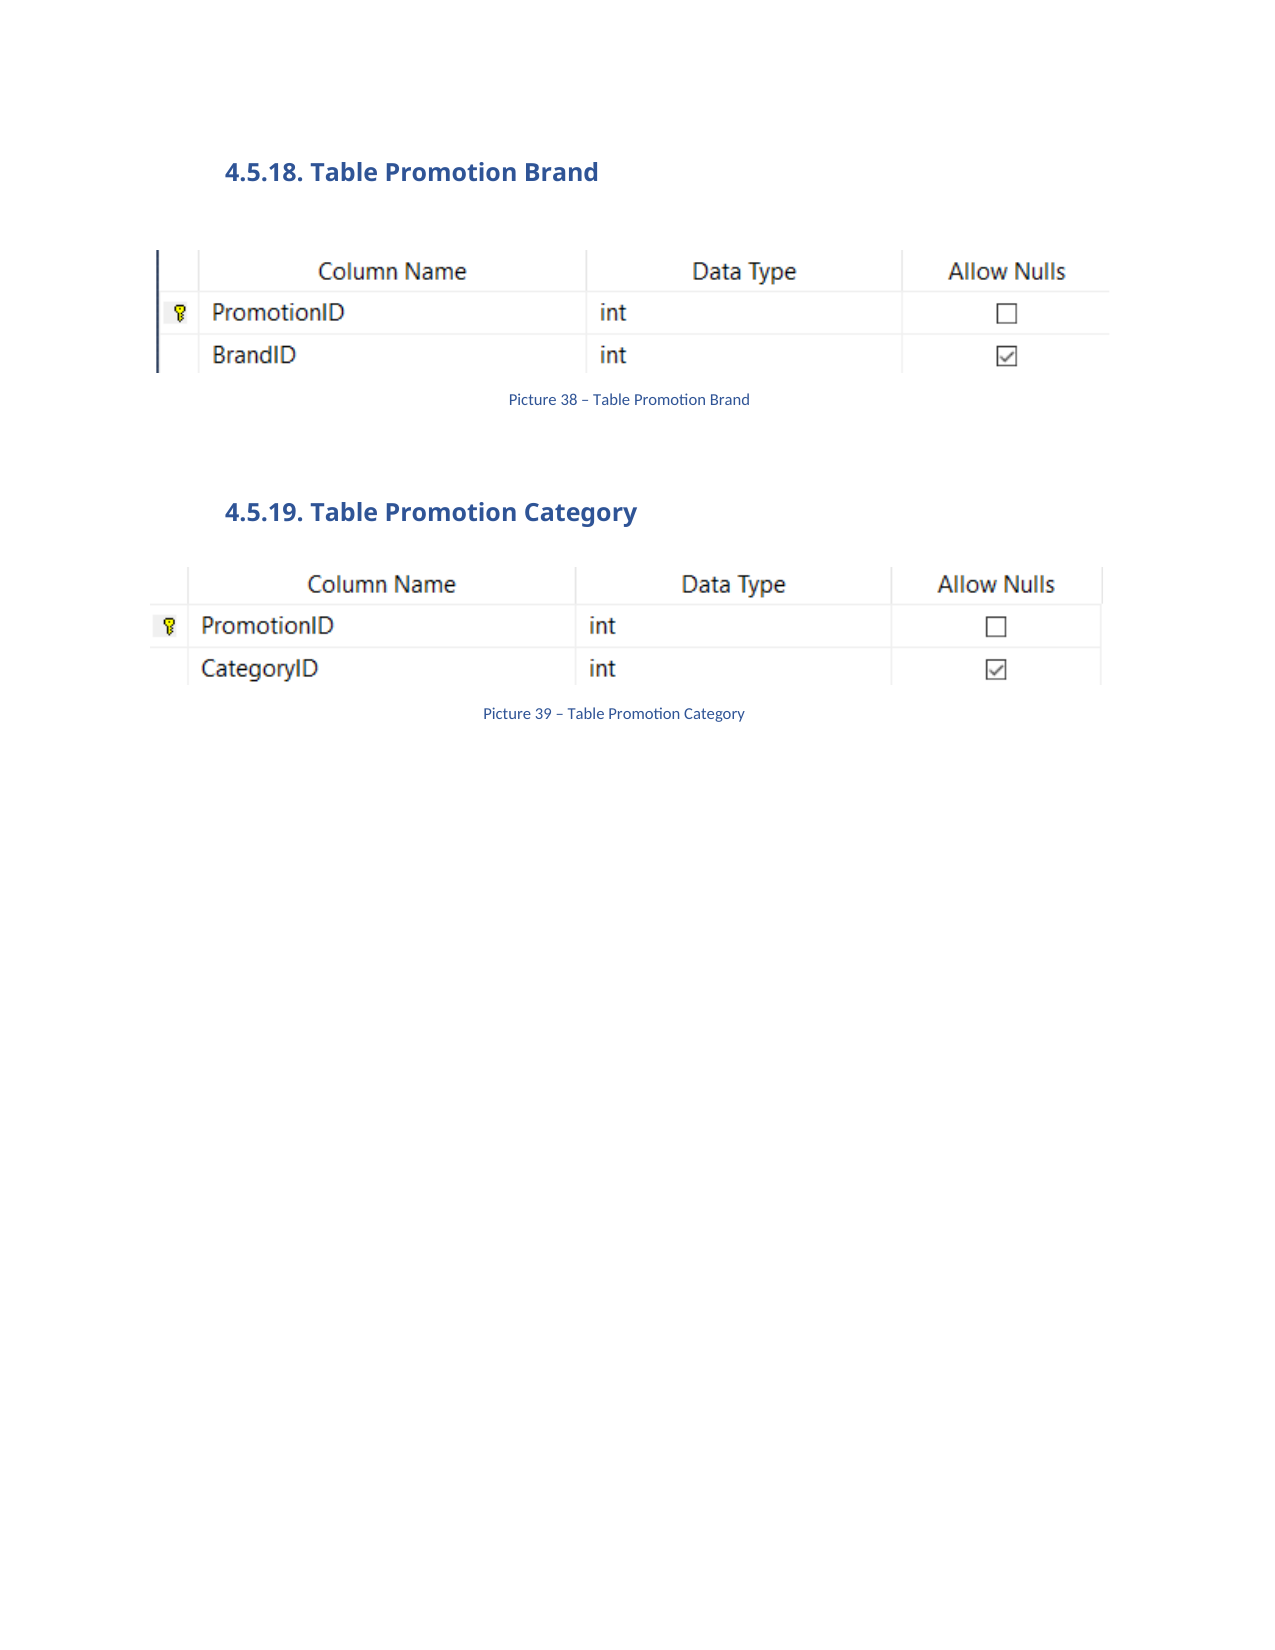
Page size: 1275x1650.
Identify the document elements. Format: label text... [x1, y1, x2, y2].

subtitle Table Promotion Category [225, 494, 1125, 528]
picture [150, 567, 1103, 685]
subtitle Table Promotion Brand [225, 154, 1125, 188]
picture [156, 250, 1110, 373]
